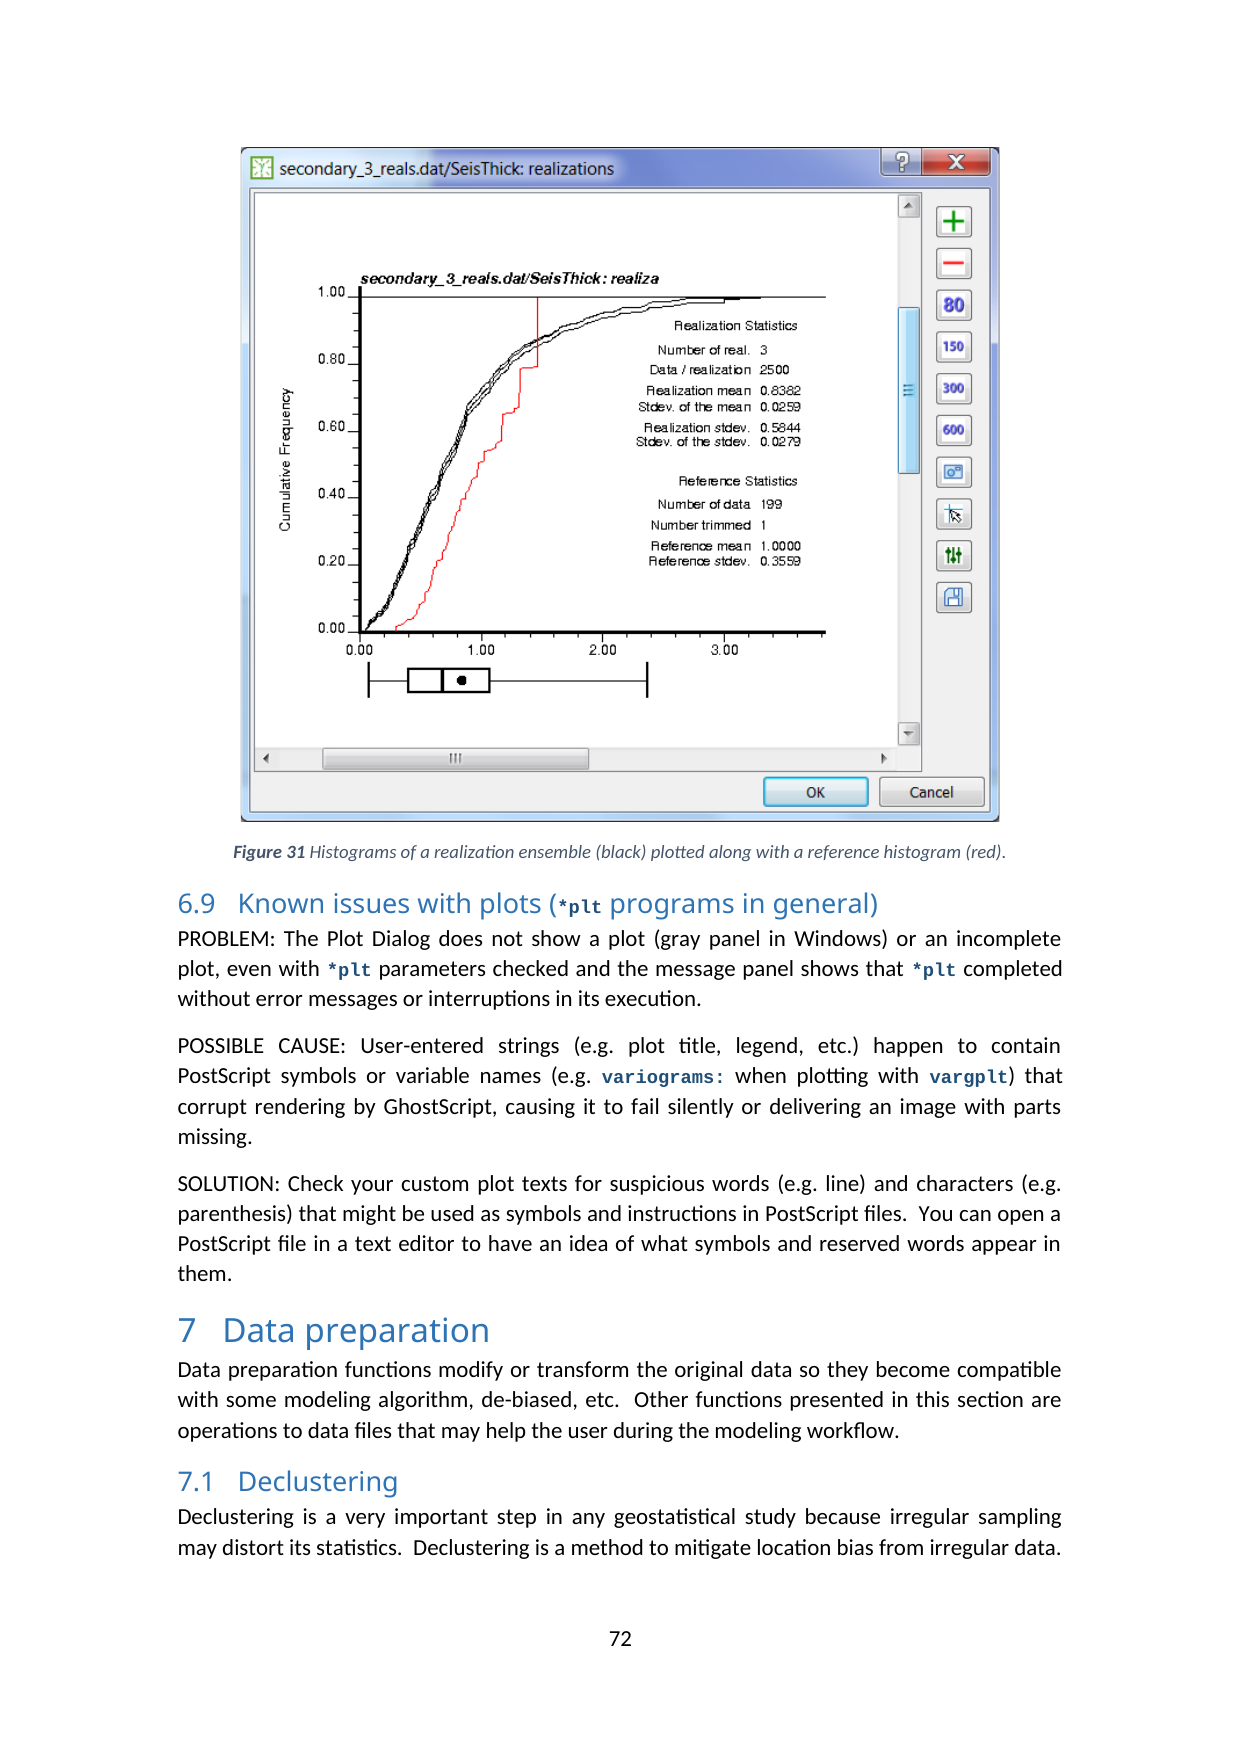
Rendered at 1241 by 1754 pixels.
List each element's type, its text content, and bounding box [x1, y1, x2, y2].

text Data preparation functions modify or transform the original data so they become compatible with some modeling algorithm, de-biased, etc. Other functions presented in this section are operations to data files that may help the user during the modeling workflow. [177, 1355, 1063, 1444]
subtitle Known issues with plots (*plt programs in general) [177, 884, 1063, 921]
text Figure 31 Histograms of a realization ensemble (black) plotted along with a reference histogram (red). [177, 841, 1063, 863]
text POSSIBLE CAUSE: User-entered strings (e.g. plot title, legend, etc.) happen to contain PostScript symbols or variable names (e.g. variograms: when plotting with vargplt) that corrupt rendering by GhostScript, causing it to fail silently or delivering an image with parts missing. [177, 1031, 1063, 1150]
text PROBLEM: The Plot Dialog does not show a plot (gray panel in Windows) or an incomplete plot, even with *plt parameters checked and the message panel shows that *plt completed without error messages or interruptions in its execution. [177, 924, 1063, 1013]
picture [240, 147, 1000, 822]
subtitle Declustering [177, 1463, 1063, 1499]
subtitle Data preparation [177, 1306, 1063, 1352]
text SOLUTION: Check your custom plot texts for suspicious words (e.g. line) and characters (e.g. parenthesis) that might be used as symbols and instructions in PostScript files. You can open a PostScript file in a text editor to have an idea of what symbols and reserved words appear in them. [177, 1169, 1063, 1288]
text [177, 1502, 1063, 1561]
